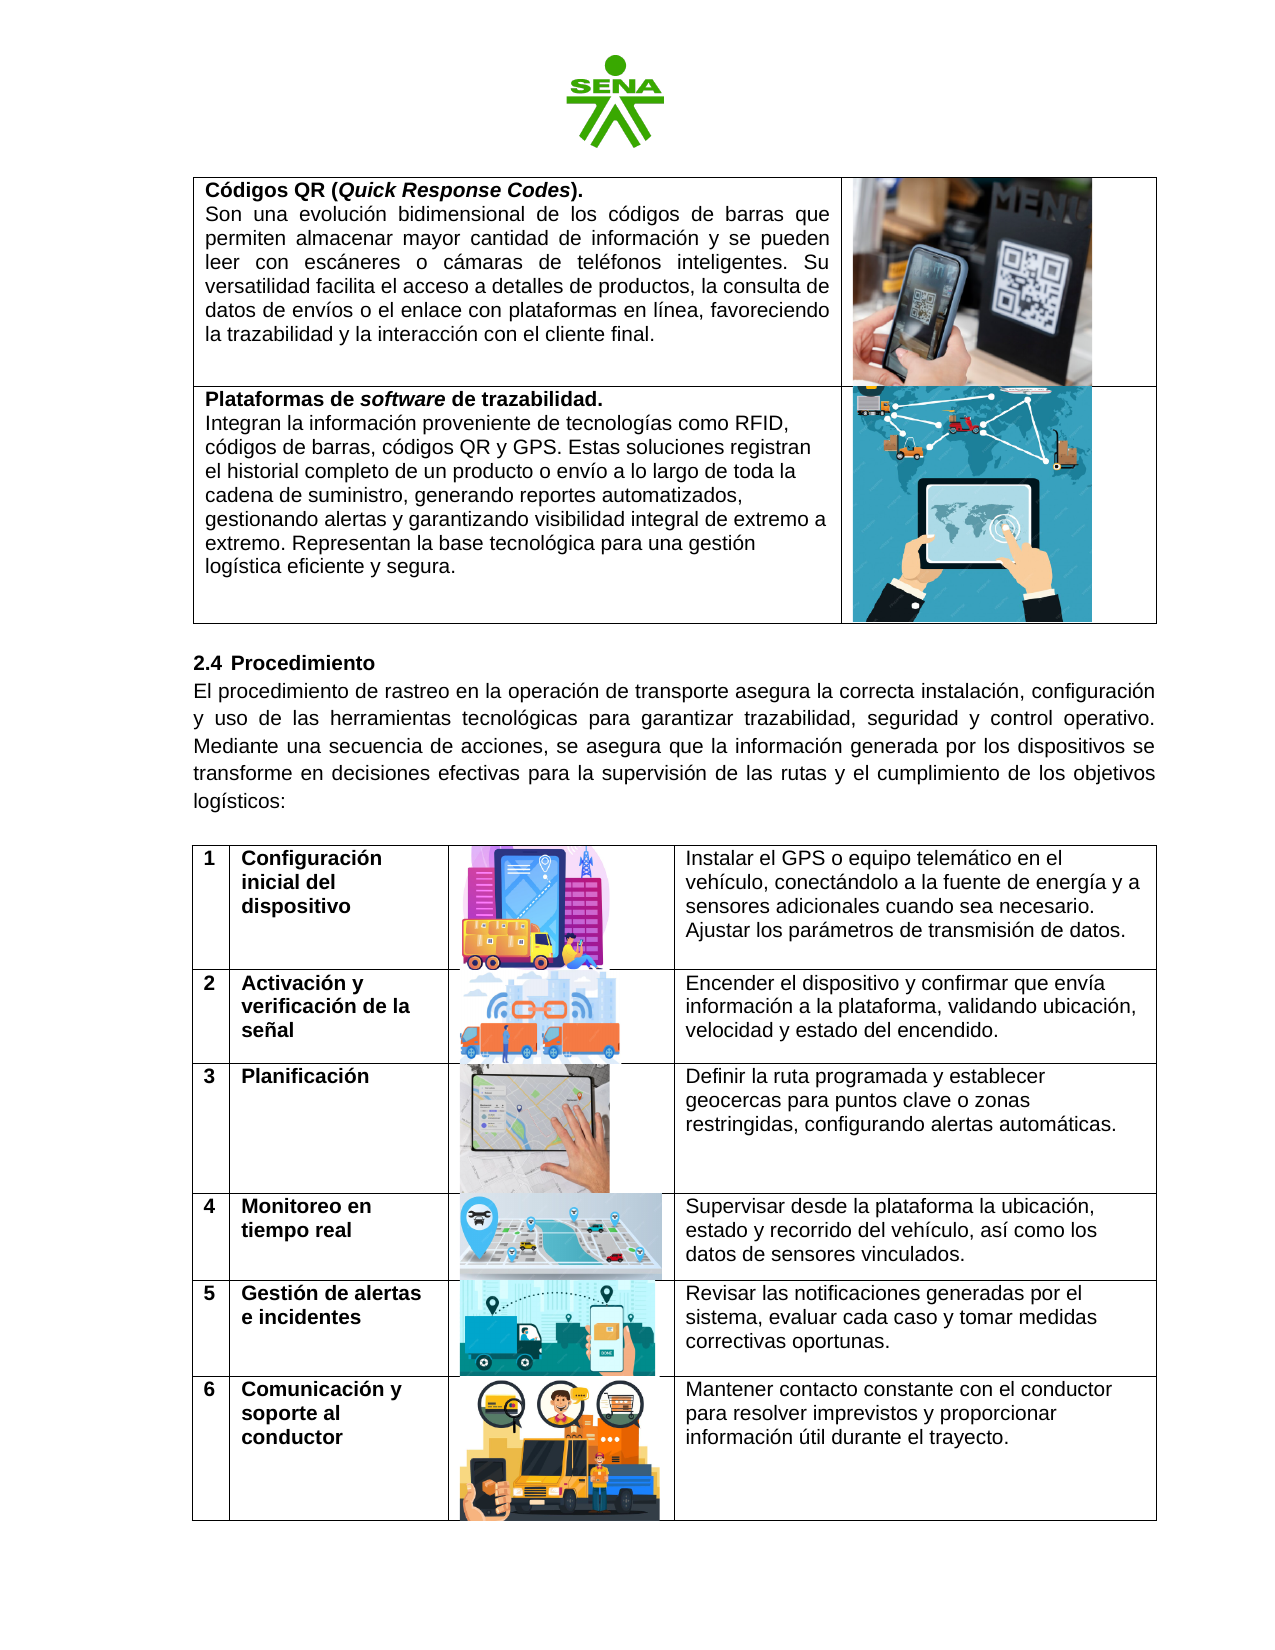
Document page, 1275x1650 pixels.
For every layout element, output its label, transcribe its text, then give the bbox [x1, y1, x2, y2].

table_cell [449, 1281, 459, 1376]
picture [459, 846, 662, 1521]
table_cell [449, 970, 459, 1063]
table_header Configuración inicial del dispositivo [230, 846, 448, 969]
table_cell Códigos QR (Quick Response Codes). Son una evolución bidimensional de los códigos de barras que permiten almacenar mayor cantidad de información y se pueden leer con escáneres o cámaras de teléfonos inteligentes. Su versatilidad facilita el acceso a detalles de productos, la consulta de datos de envíos o el enlace con plataformas en línea, favoreciendo la trazabilidad y la interacción con el cliente final. [194, 178, 841, 386]
table_cell Planificación [230, 1064, 448, 1192]
table_cell Encender el dispositivo y confirmar que envía información a la plataforma, validando ubicación, velocidad y estado del encendido. [675, 970, 1156, 1063]
table_cell [656, 1281, 674, 1376]
table_cell [842, 178, 852, 386]
text El procedimiento de rastreo en la operación de transporte asegura la correcta instalación, configuración y uso de las herramientas tecnológicas para garantizar trazabilidad, seguridad y control operativo. Mediante una secuencia de acciones, se asegura que la información generada por los dispositivos se transforme en decisiones efectivas para la supervisión de las rutas y el cumplimiento de los objetivos logísticos: [193, 679, 1157, 813]
table_cell [662, 1194, 674, 1280]
table_header 1 [193, 846, 229, 969]
table_cell 2 [193, 970, 229, 1063]
table_cell Supervisar desde la plataforma la ubicación, estado y recorrido del vehículo, así como los datos de sensores vinculados. [675, 1194, 1156, 1280]
table_cell Definir la ruta programada y establecer geocercas para puntos clave o zonas restringidas, configurando alertas automáticas. [675, 1064, 1156, 1192]
table_cell [660, 1377, 674, 1520]
table_cell Activación y verificación de la señal [230, 970, 448, 1063]
picture [852, 178, 1093, 623]
table_cell 3 [193, 1064, 229, 1192]
table_cell 4 [193, 1194, 229, 1280]
table_cell [449, 1194, 459, 1280]
table_header [449, 846, 459, 969]
table_cell Monitoreo en tiempo real [230, 1194, 448, 1280]
table_cell 5 [193, 1281, 229, 1376]
table_cell Gestión de alertas e incidentes [230, 1281, 448, 1376]
table_cell [449, 1064, 459, 1192]
table_cell 6 [193, 1377, 229, 1520]
list Procedimiento [193, 651, 1157, 675]
table_cell Plataformas de software de trazabilidad. Integran la información proveniente de tecnologías como RFID, códigos de barras, códigos QR y GPS. Estas soluciones registran el historial completo de un producto o envío a lo largo de toda la cadena de suministro, generando reportes automatizados, gestionando alertas y garantizando visibilidad integral de extremo a extremo. Representan la base tecnológica para una gestión logística eficiente y segura. [194, 387, 841, 623]
table_cell Comunicación y soporte al conductor [230, 1377, 448, 1520]
table_header [610, 846, 674, 969]
table_cell [1093, 178, 1156, 386]
table_cell [1092, 387, 1156, 623]
table_cell [449, 1377, 459, 1520]
table_cell [842, 387, 852, 623]
table_cell [610, 1064, 674, 1192]
table_cell Mantener contacto constante con el conductor para resolver imprevistos y proporcionar información útil durante el trayecto. [675, 1377, 1156, 1520]
picture [566, 55, 664, 148]
table_header Instalar el GPS o equipo telemático en el vehículo, conectándolo a la fuente de energía y a sensores adicionales cuando sea necesario. Ajustar los parámetros de transmisión de datos. [675, 846, 1156, 969]
table_cell [622, 970, 674, 1063]
table_cell Revisar las notificaciones generadas por el sistema, evaluar cada caso y tomar medidas correctivas oportunas. [675, 1281, 1156, 1376]
